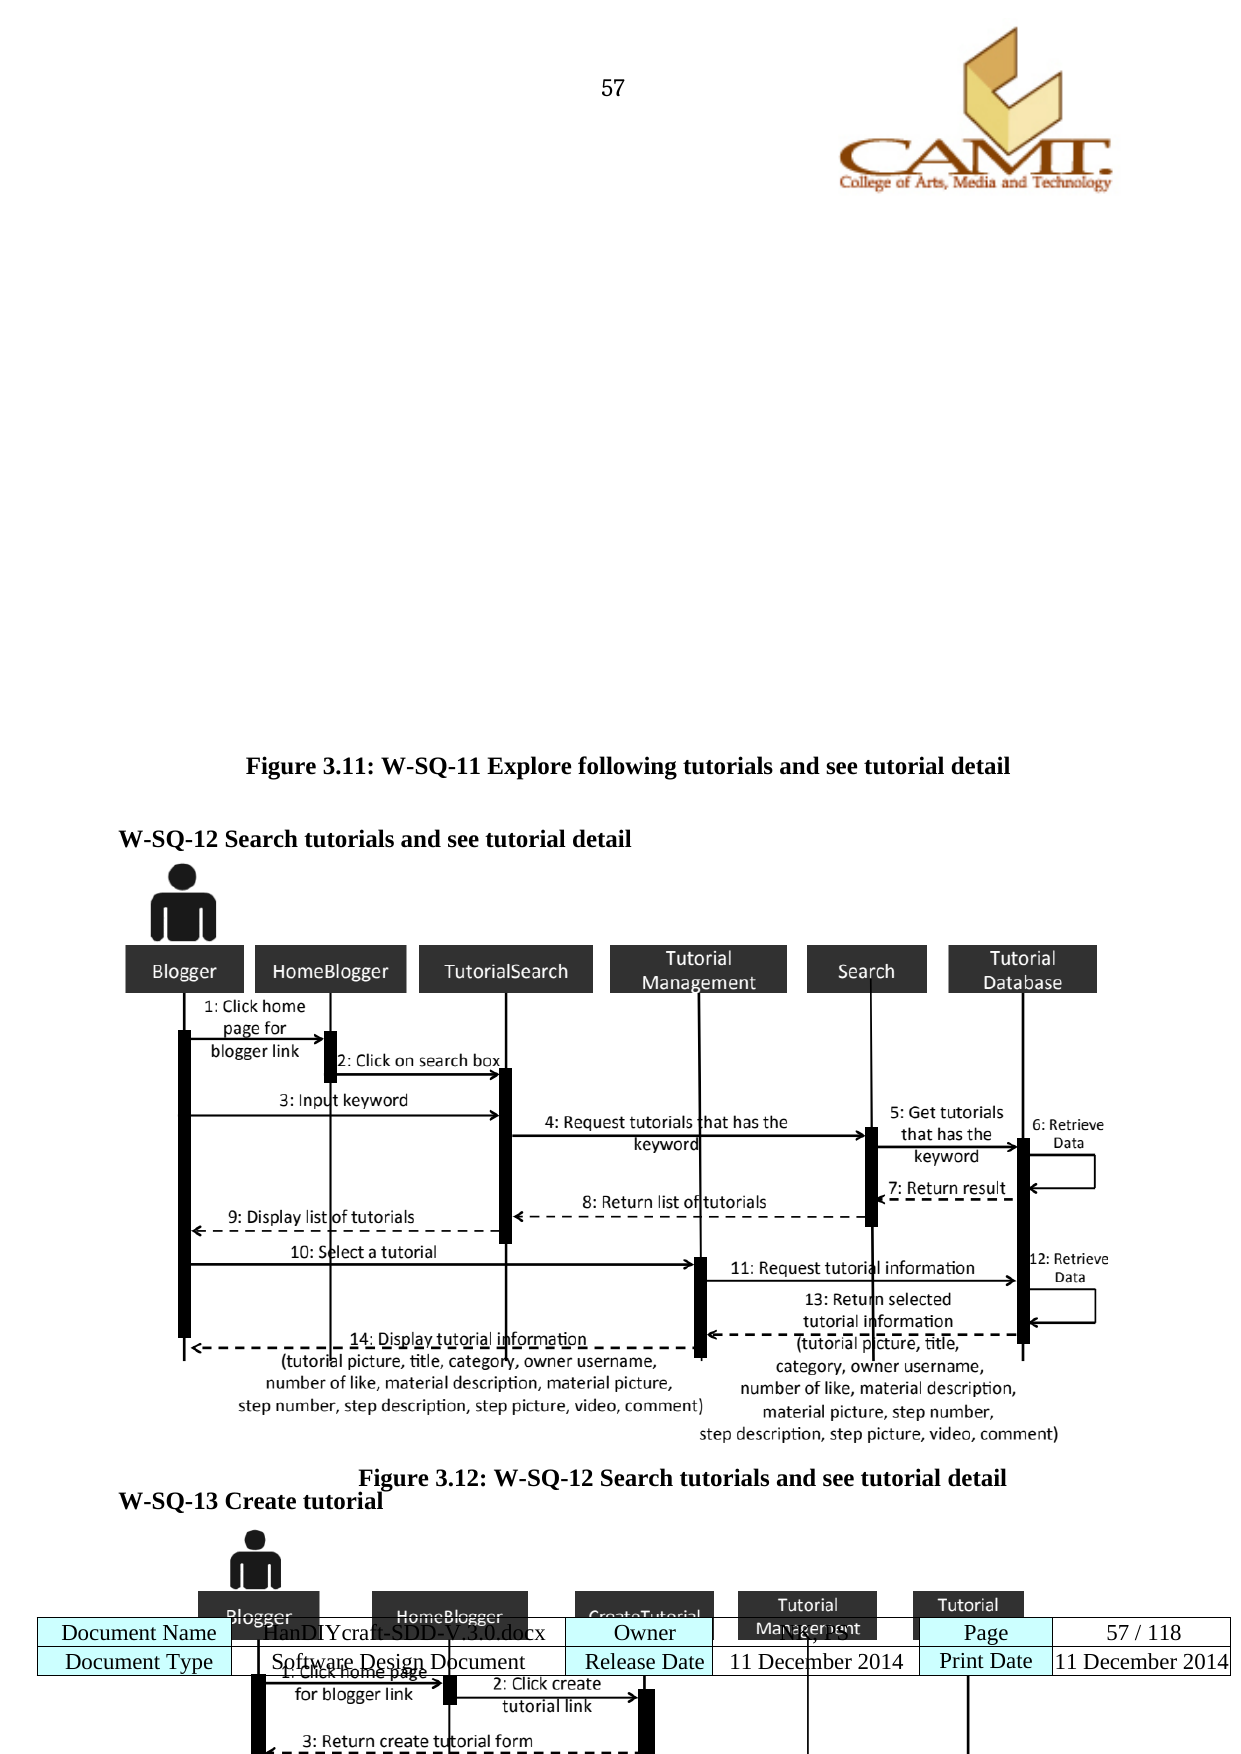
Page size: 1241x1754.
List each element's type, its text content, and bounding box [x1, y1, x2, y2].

text W-SQ-12 Search tutorials and see tutorial detail [118, 824, 1108, 853]
picture [755, 18, 1221, 207]
text W-SQ-13 Create tutorial [118, 1486, 1108, 1514]
